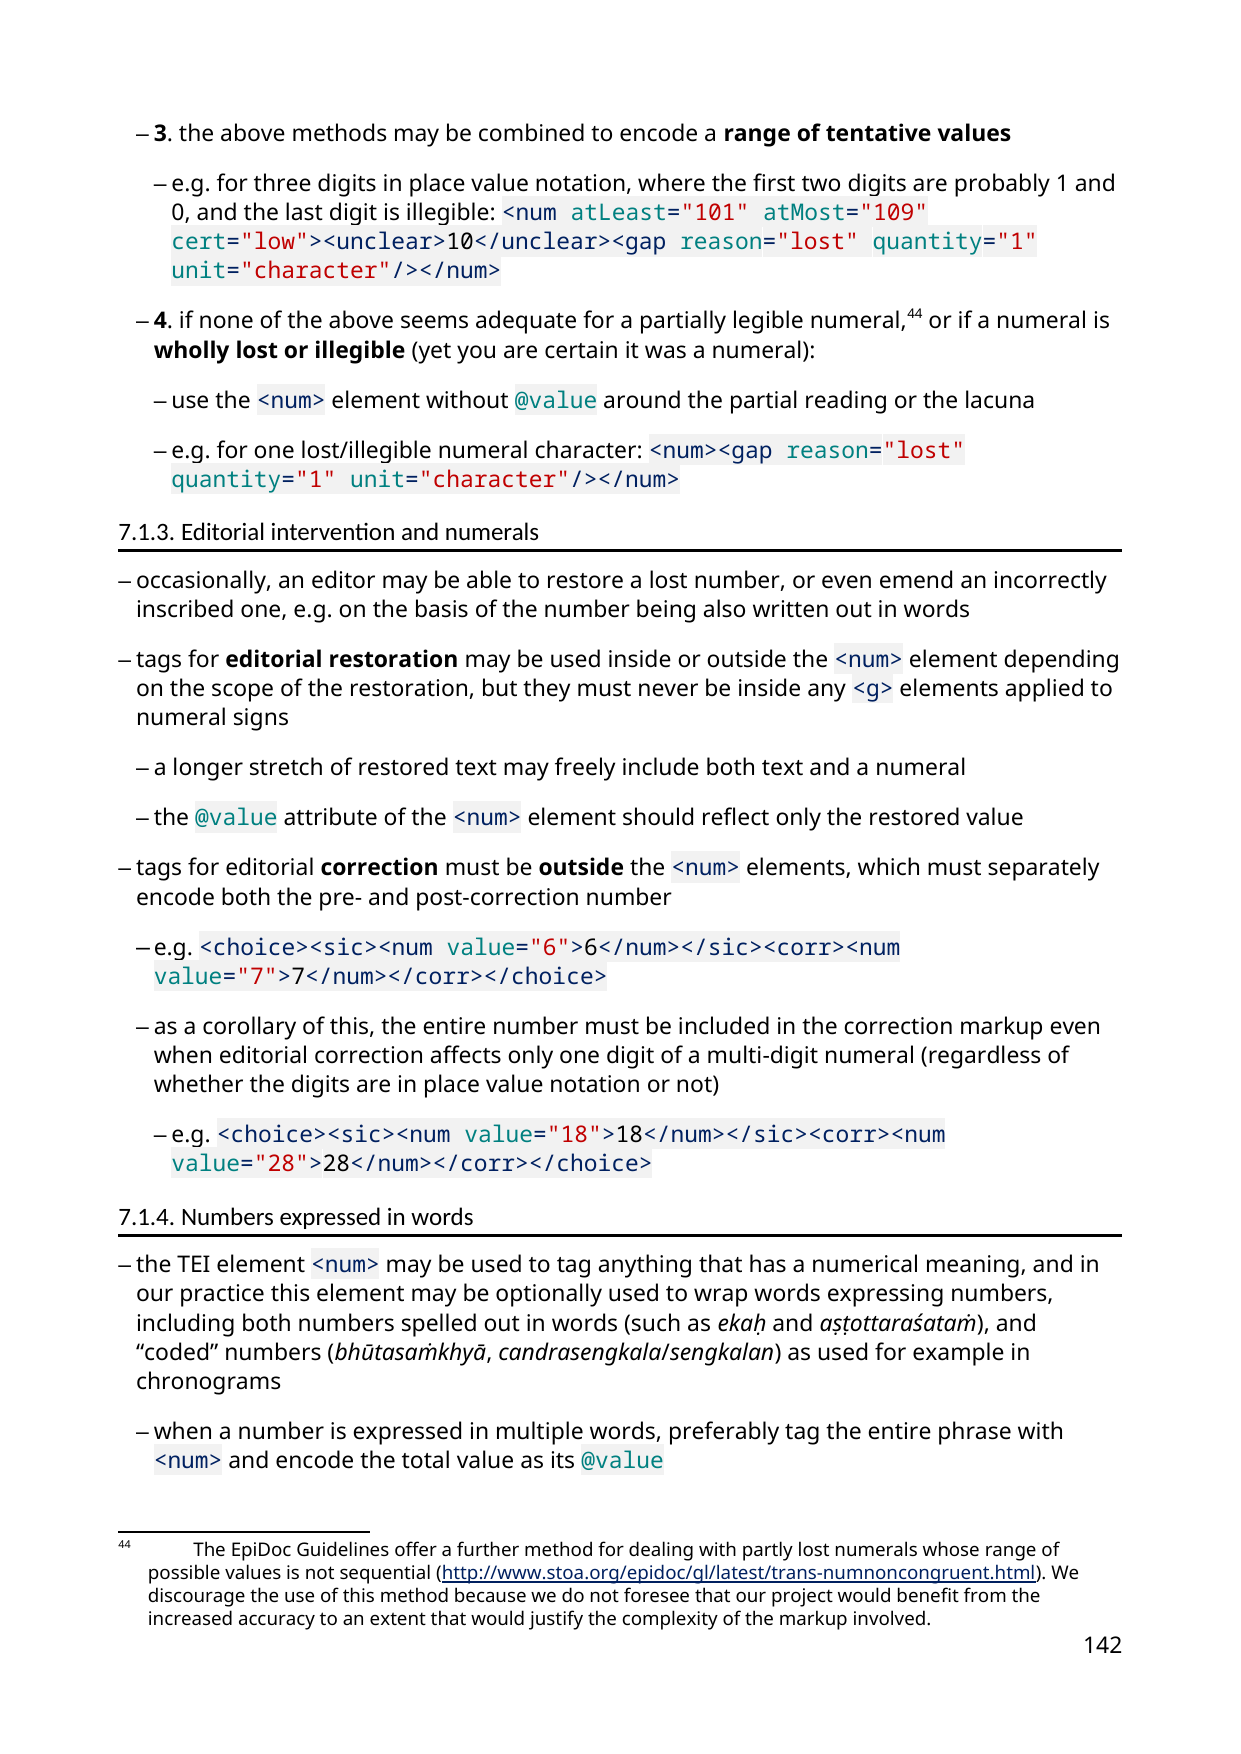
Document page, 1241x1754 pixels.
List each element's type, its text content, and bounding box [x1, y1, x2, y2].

list e.g. for one lost/illegible numeral character: <num><gap reason="lost" quantity="1" unit="character"/></num> [153, 435, 649, 493]
list the @value attribute of the <num> element should reflect only the restored value [521, 802, 1122, 832]
list the TEI element <num> may be used to tag anything that has a numerical meaning, and in our practice this element may be optionally used to wrap words expressing numbers, including both numbers spelled out in words (such as ekaḥ and aṣṭottaraśataṁ), and “coded” numbers (bhūtasaṁkhyā, candrasengkala/sengkalan) as used for example in chronograms [118, 1249, 1122, 1395]
list e.g. <choice><sic><num value="6">6</num></sic><corr><num value="7">7</num></corr></choice> [607, 932, 1122, 990]
subtitle Numbers expressed in words [118, 1198, 1122, 1234]
list when a number is expressed in multiple words, preferably tag the entire phrase with <num> and encode the total value as its @value [136, 1416, 1122, 1474]
list e.g. for one lost/illegible numeral character: <num><gap reason="lost" quantity="1" unit="character"/></num> [680, 435, 1122, 493]
list occasionally, an editor may be able to restore a lost number, or even emend an incorrectly inscribed one, e.g. on the basis of the number being also written out in words [118, 565, 1122, 623]
list the @value attribute of the <num> element should reflect only the restored value [277, 802, 453, 832]
list a longer stretch of restored text may freely include both text and a numeral [136, 752, 1122, 782]
list 3. the above methods may be combined to encode a range of tentative values [136, 118, 1122, 147]
list tags for editorial correction must be outside the <num> elements, which must separately encode both the pre- and post-correction number [118, 852, 1122, 911]
list 4. if none of the above seems adequate for a partially legible numeral, or if a numeral is wholly lost or illegible (yet you are certain it was a numeral): [136, 306, 1122, 364]
list use the <num> element without @value around the partial reading or the lacuna [597, 385, 1122, 414]
list use the <num> element without @value around the partial reading or the lacuna [325, 385, 515, 414]
list as a corollary of this, the entire number must be included in the correction markup even when editorial correction affects only one digit of a multi-digit numeral (regardless of whether the digits are in place value notation or not) [136, 1011, 1122, 1098]
list tags for editorial restoration may be used inside or outside the <num> element depending on the scope of the restoration, but they must never be inside any <g> elements applied to numeral signs [118, 644, 1122, 732]
list e.g. for three digits in place value notation, where the first two digits are probably 1 and 0, and the last digit is illegible: <num atLeast="101" atMost="109" cert="low"><unclear>10</unclear><gap reason="lost" quantity="1" unit="character"/></num> [153, 168, 1122, 285]
subtitle Editorial intervention and numerals [118, 514, 1122, 549]
list e.g. <choice><sic><num value="18">18</num></sic><corr><num value="28">28</num></corr></choice> [652, 1119, 1122, 1177]
